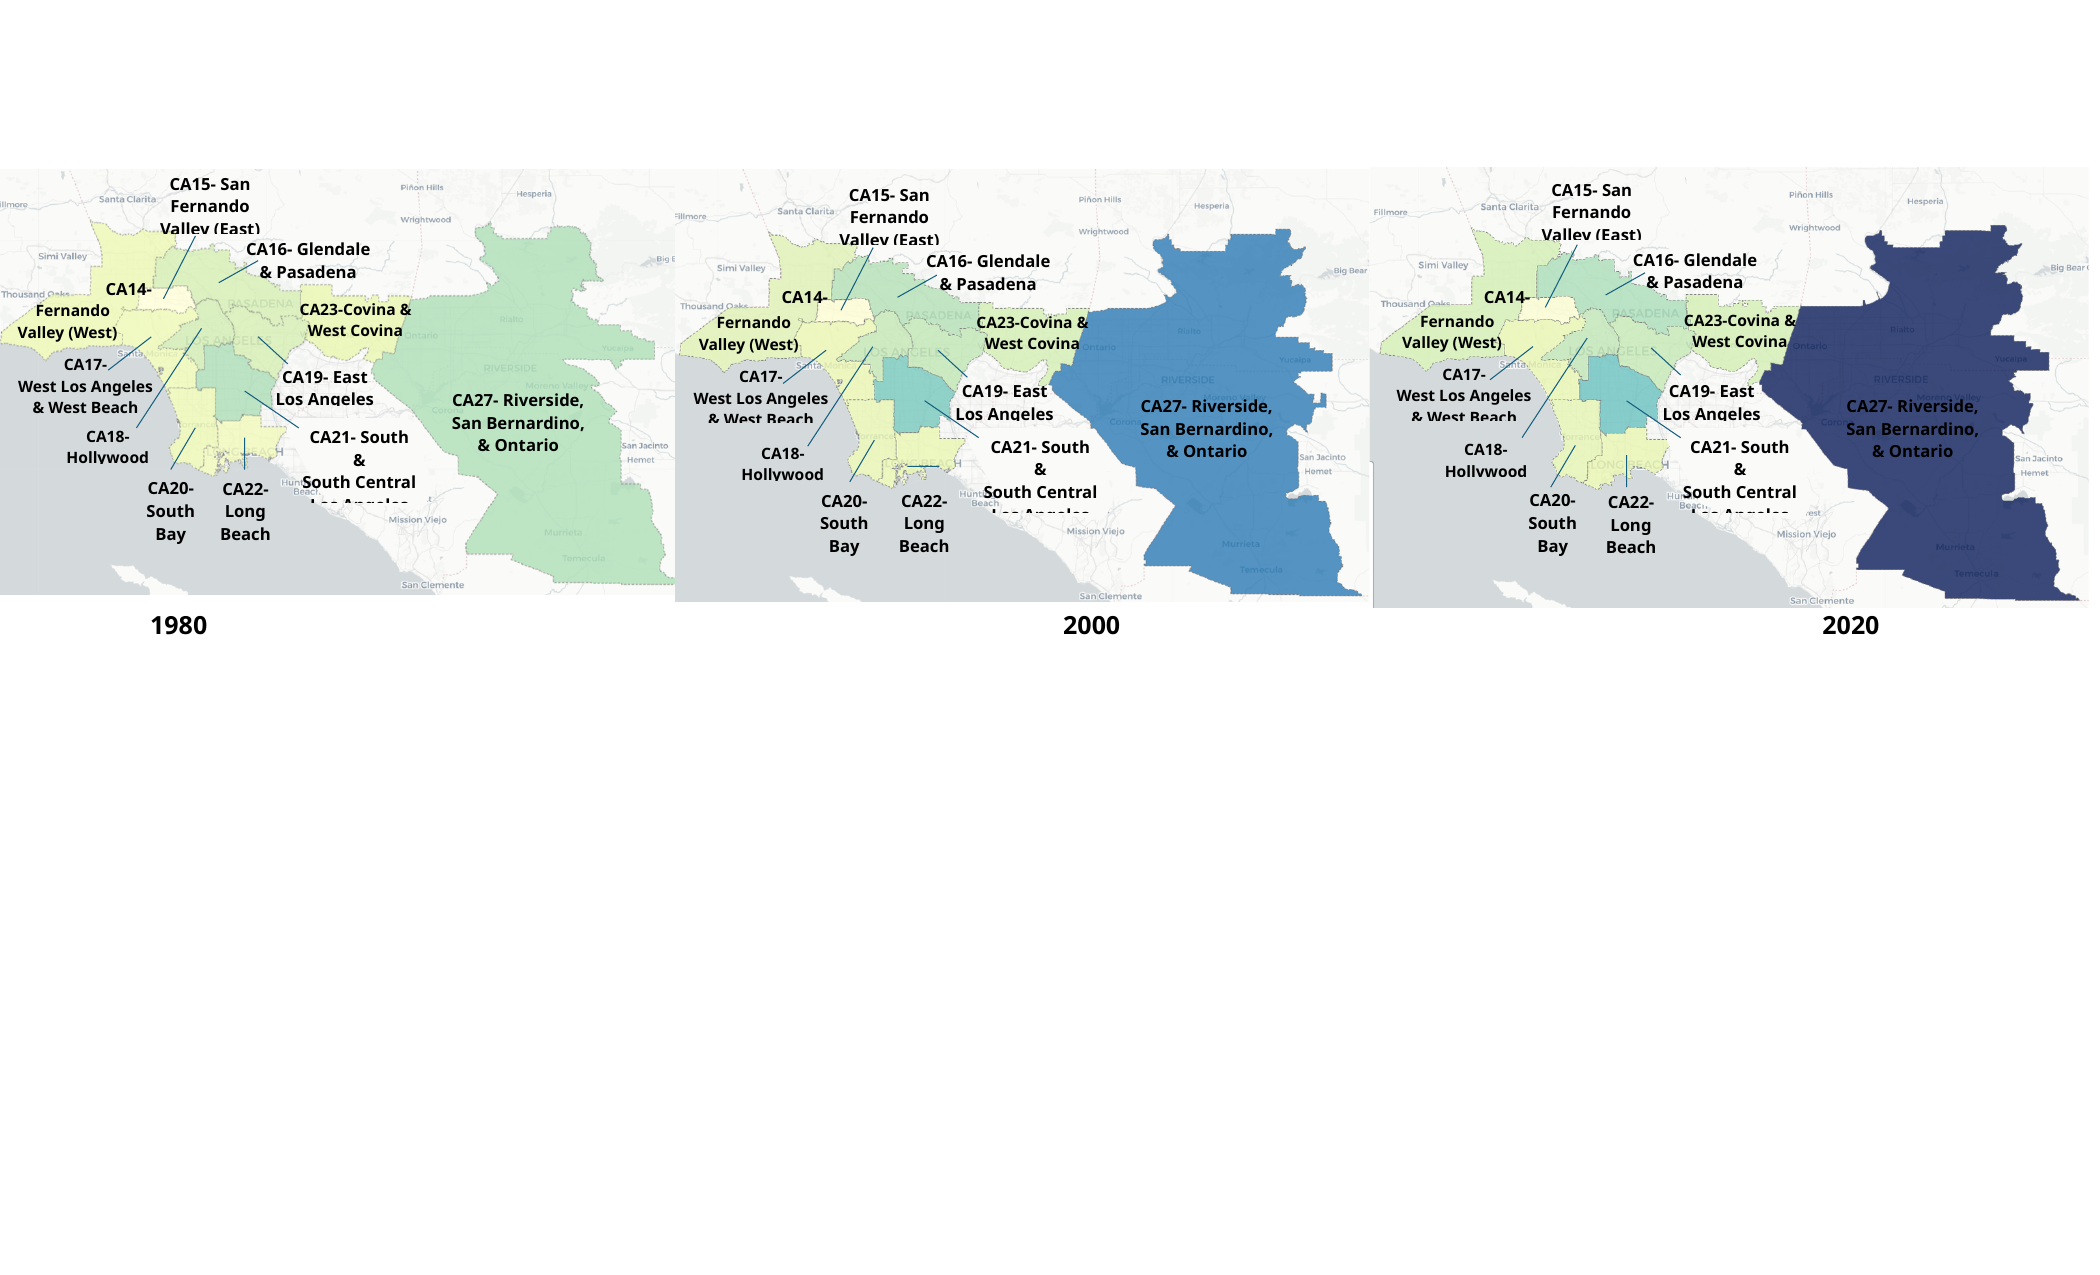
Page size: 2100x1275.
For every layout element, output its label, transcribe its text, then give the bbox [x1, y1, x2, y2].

picture [0, 167, 2089, 608]
text 1980 2000 2020 [150, 595, 1950, 642]
